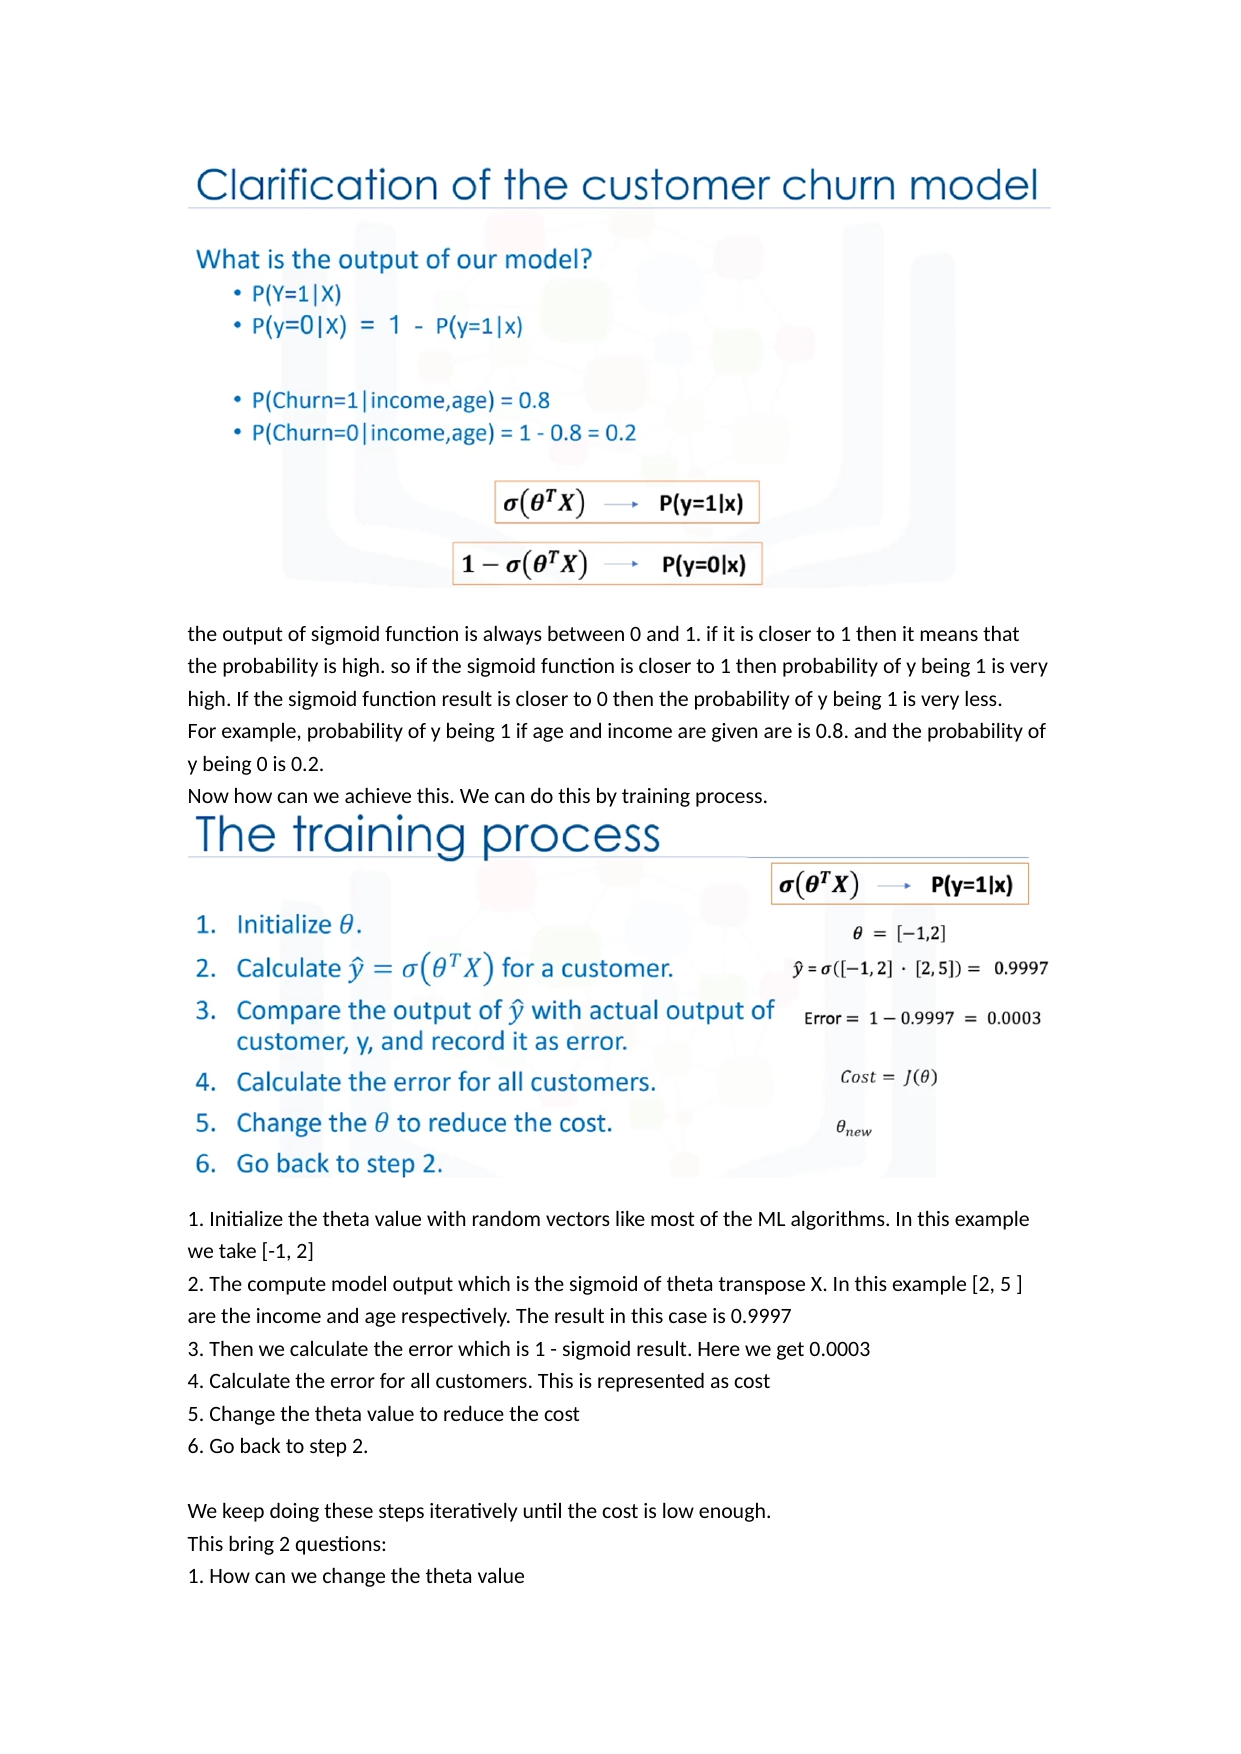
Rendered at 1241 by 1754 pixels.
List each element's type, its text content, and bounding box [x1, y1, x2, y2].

list We keep doing these steps iteratively until the cost is low enough. [187, 1494, 1053, 1527]
list The compute model output which is the sigmoid of theta transpose X. In this example [2, 5 ] are the income and age respectively. The result in this case is 0.9997 [187, 1267, 1053, 1332]
list Initialize the theta value with random vectors like most of the ML algorithms. In this example we take [-1, 2] [187, 1202, 1053, 1267]
list This bring 2 questions: [187, 1527, 1053, 1559]
list Change the theta value to reduce the cost [187, 1397, 1053, 1429]
list How can we change the theta value [187, 1559, 1053, 1592]
text For example, probability of y being 1 if age and income are given are is 0.8. and the probability of y being 0 is 0.2. [187, 714, 1053, 779]
list Go back to step 2. [187, 1429, 1053, 1462]
list Calculate the error for all customers. This is represented as cost [187, 1364, 1053, 1397]
list Then we calculate the error which is 1 - sigmoid result. Here we get 0.0003 [187, 1332, 1053, 1364]
text Now how can we achieve this. We can do this by training process. [187, 779, 1053, 812]
picture [187, 162, 1052, 588]
text the output of sigmoid function is always between 0 and 1. if it is closer to 1 then it means that the probability is high. so if the sigmoid function is closer to 1 then probability of y being 1 is very high. If the sigmoid function result is closer to 0 then the probability of y being 1 is very less. [187, 617, 1053, 714]
picture [187, 812, 1053, 1178]
